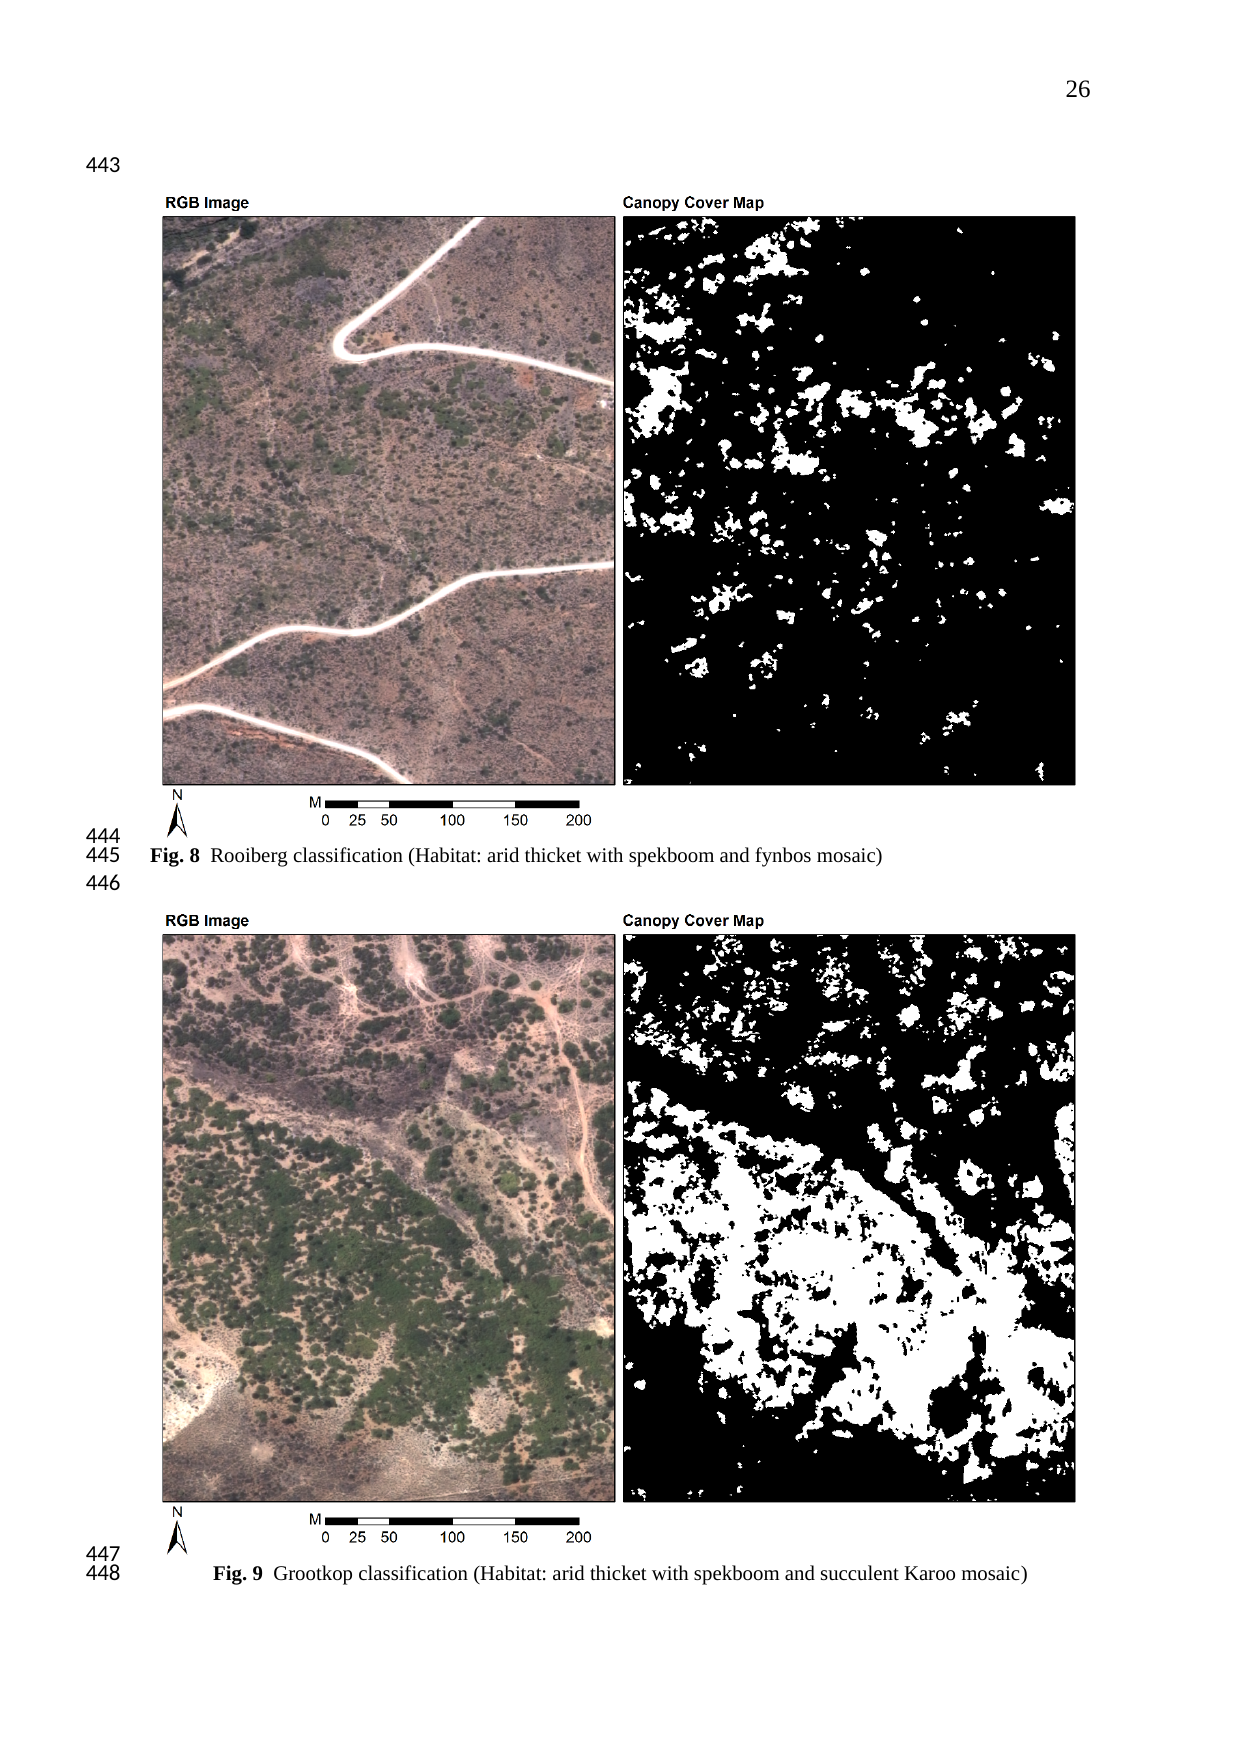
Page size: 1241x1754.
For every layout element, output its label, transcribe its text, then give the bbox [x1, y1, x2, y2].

picture [150, 896, 1091, 1561]
text Fig. 9 Grootkop classification (Habitat: arid thicket with spekboom and succulent Karoo mosaic) [150, 1561, 1090, 1585]
picture [150, 178, 1091, 844]
text Fig. 8 Rooiberg classification (Habitat: arid thicket with spekboom and fynbos mosaic) [150, 844, 1090, 867]
